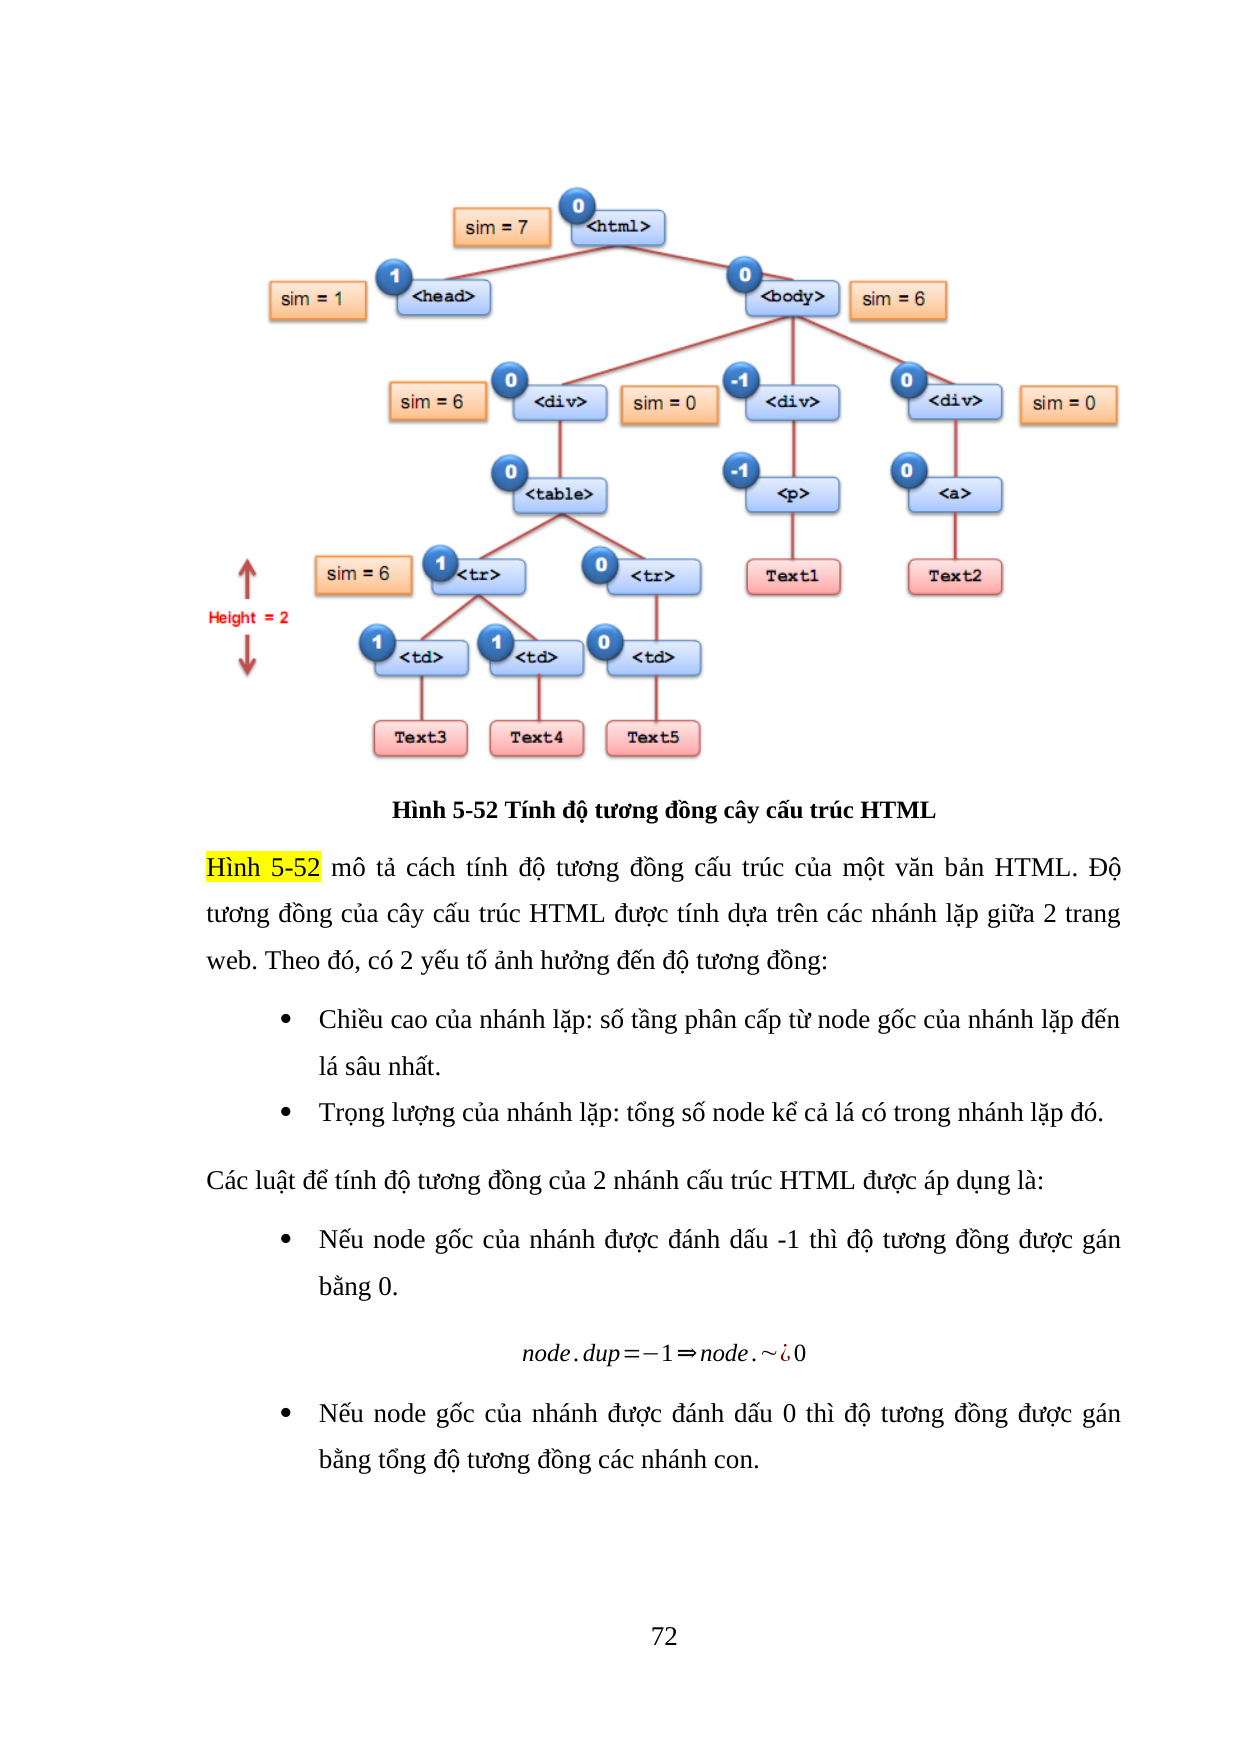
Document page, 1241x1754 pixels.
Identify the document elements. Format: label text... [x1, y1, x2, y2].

list Nếu node gốc của nhánh được đánh dấu 0 thì độ tương đồng được gán bằng tổng độ tương đồng các nhánh con. [281, 1397, 1122, 1475]
list Chiều cao của nhánh lặp: số tầng phân cấp từ node gốc của nhánh lặp đến lá sâu nhất. [281, 1003, 1122, 1081]
list Nếu node gốc của nhánh được đánh dấu -1 thì độ tương đồng được gán bằng 0. [281, 1223, 1122, 1301]
list Trọng lượng của nhánh lặp: tổng số node kể cả lá có trong nhánh lặp đó. [281, 1097, 1122, 1128]
text Các luật để tính độ tương đồng của 2 nhánh cấu trúc HTML được áp dụng là: [206, 1164, 1122, 1195]
picture [206, 177, 1122, 767]
